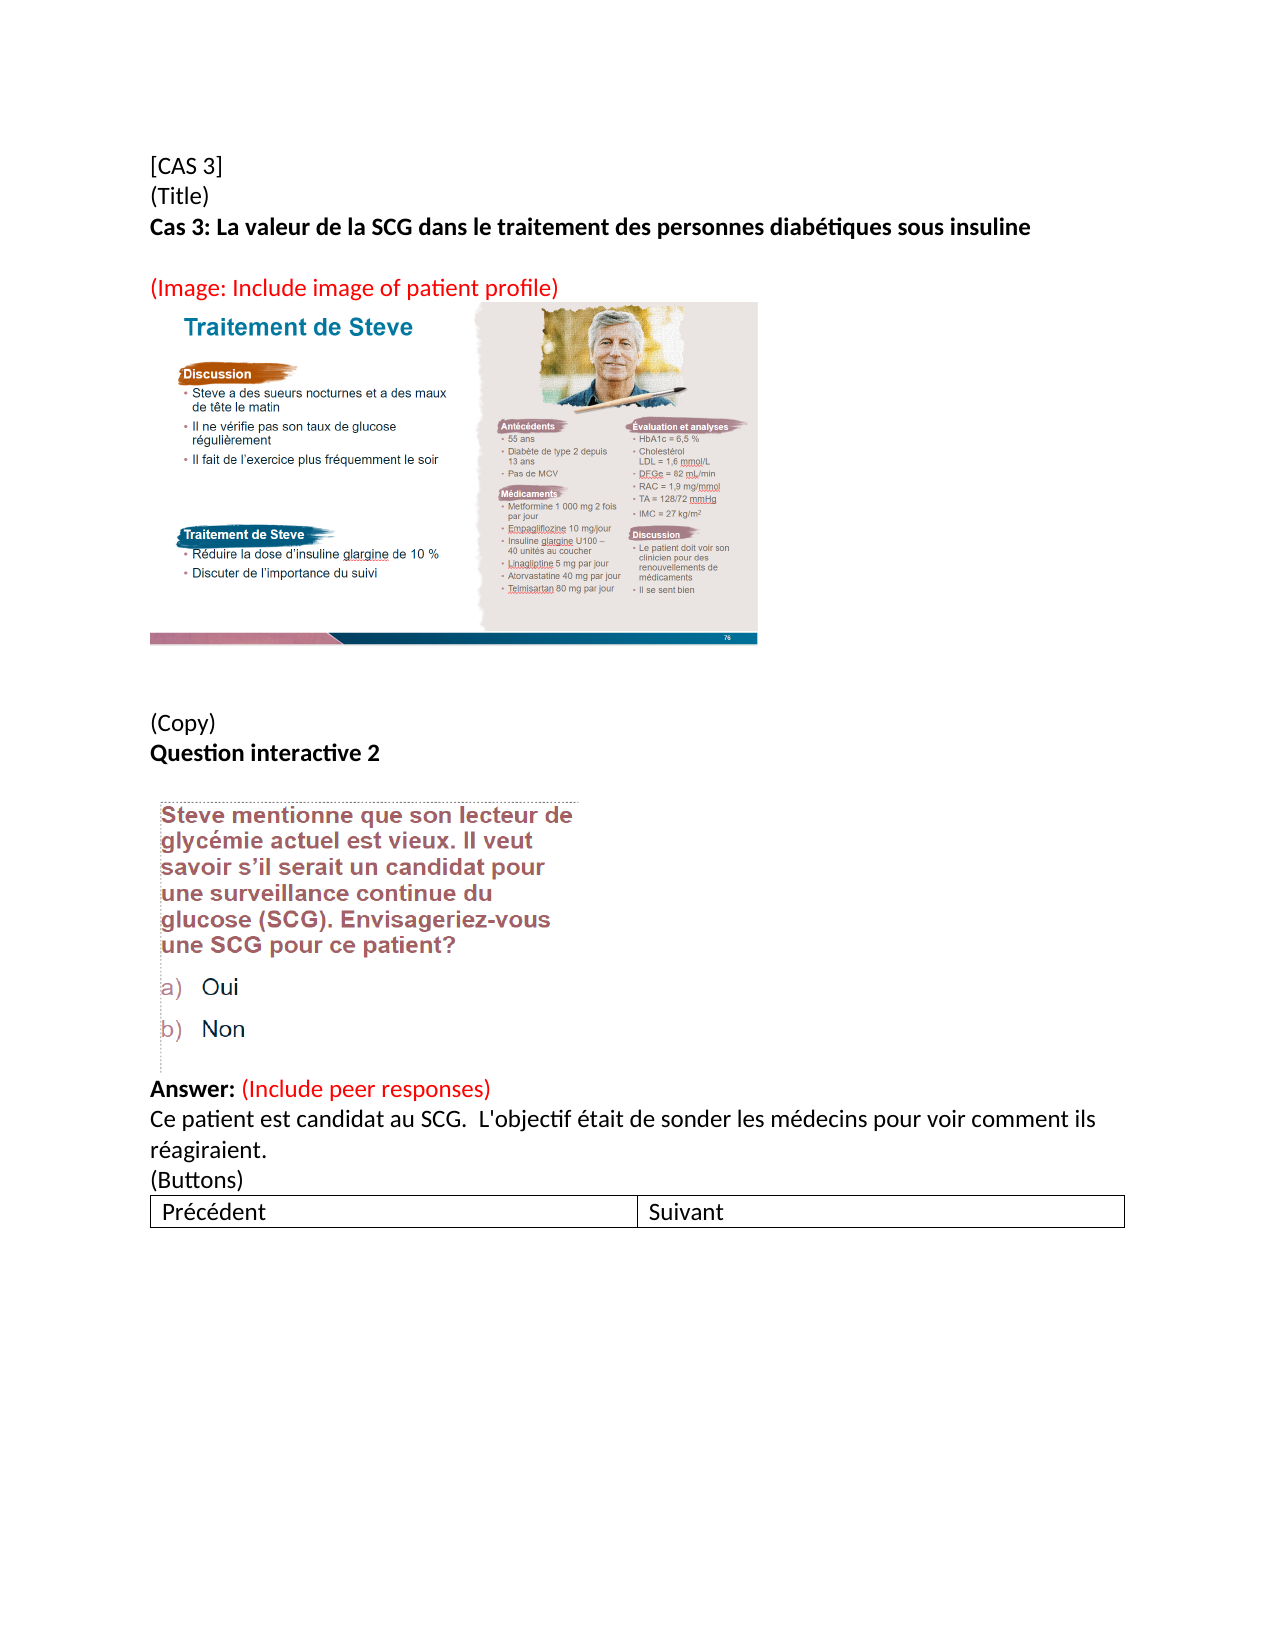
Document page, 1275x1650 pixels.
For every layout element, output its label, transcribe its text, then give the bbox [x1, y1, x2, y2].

text (Image: Include image of patient profile) [150, 272, 1125, 303]
picture [150, 302, 758, 646]
text Question interactive 2 [150, 738, 1125, 768]
picture [150, 798, 579, 1073]
text Answer: (Include peer responses) [150, 1073, 1125, 1103]
text Ce patient est candidat au SCG. L'objectif était de sonder les médecins pour voir comment ils réagiraient. [150, 1103, 1125, 1164]
table_header Suivant [638, 1196, 1124, 1227]
text [CAS 3] [150, 150, 1125, 181]
text (Buttons) [150, 1164, 1125, 1195]
table_header Précédent [151, 1196, 637, 1227]
text Cas 3: La valeur de la SCG dans le traitement des personnes diabétiques sous insuline [150, 211, 1125, 242]
text (Copy) [150, 707, 1125, 738]
text (Title) [150, 181, 1125, 211]
